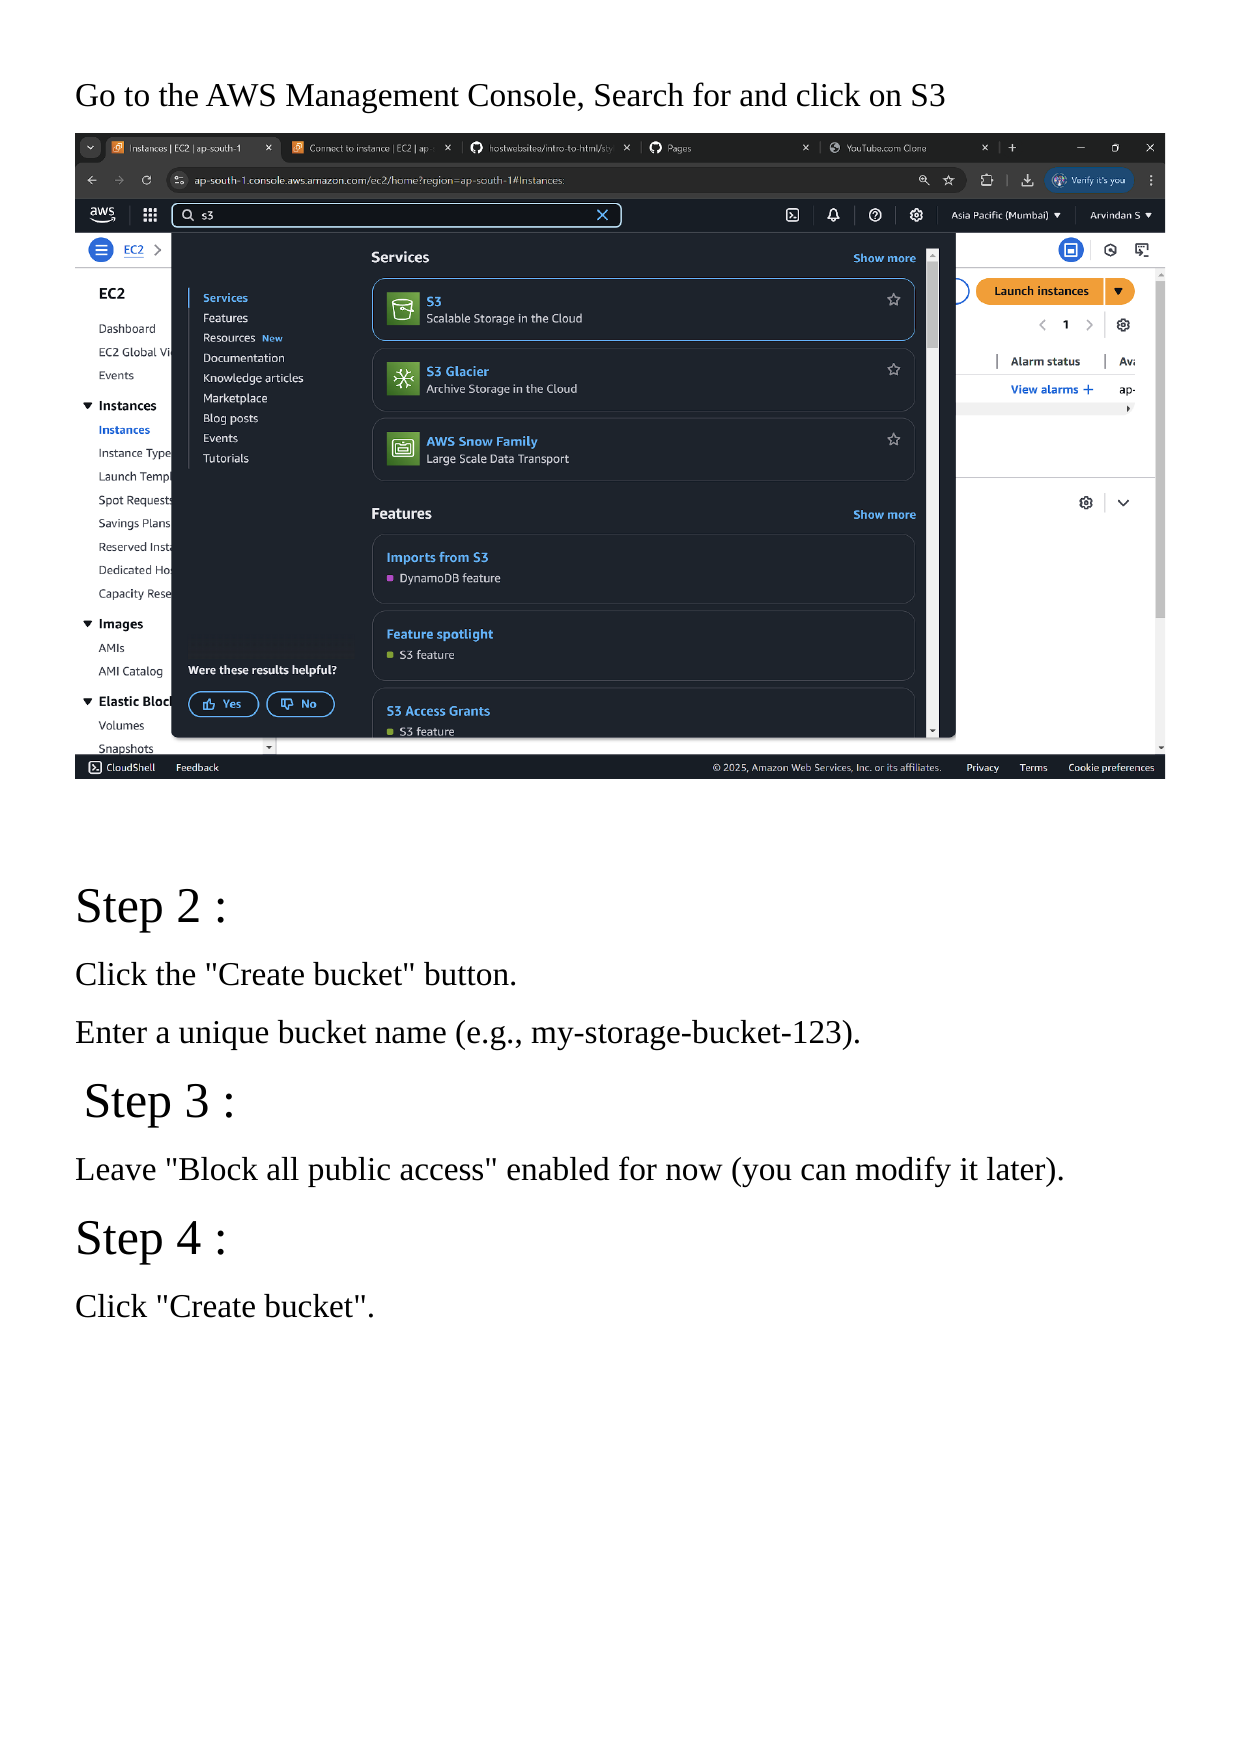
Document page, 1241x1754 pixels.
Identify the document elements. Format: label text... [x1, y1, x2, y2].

text Go to the AWS Management Console, Search for and click on S3 [75, 75, 1165, 113]
text Leave "Block all public access" enabled for now (you can modify it later). [75, 1149, 1165, 1188]
text Enter a unique bucket name (e.g., my-storage-bucket-123). [75, 1013, 1165, 1051]
text Click "Create bucket". [75, 1286, 1165, 1324]
text Step 4 : [75, 1207, 1165, 1265]
text Step 2 : [75, 876, 1165, 933]
text Step 3 : [75, 1071, 1165, 1128]
picture [75, 133, 1166, 779]
text Click the "Create bucket" button. [75, 954, 1165, 993]
